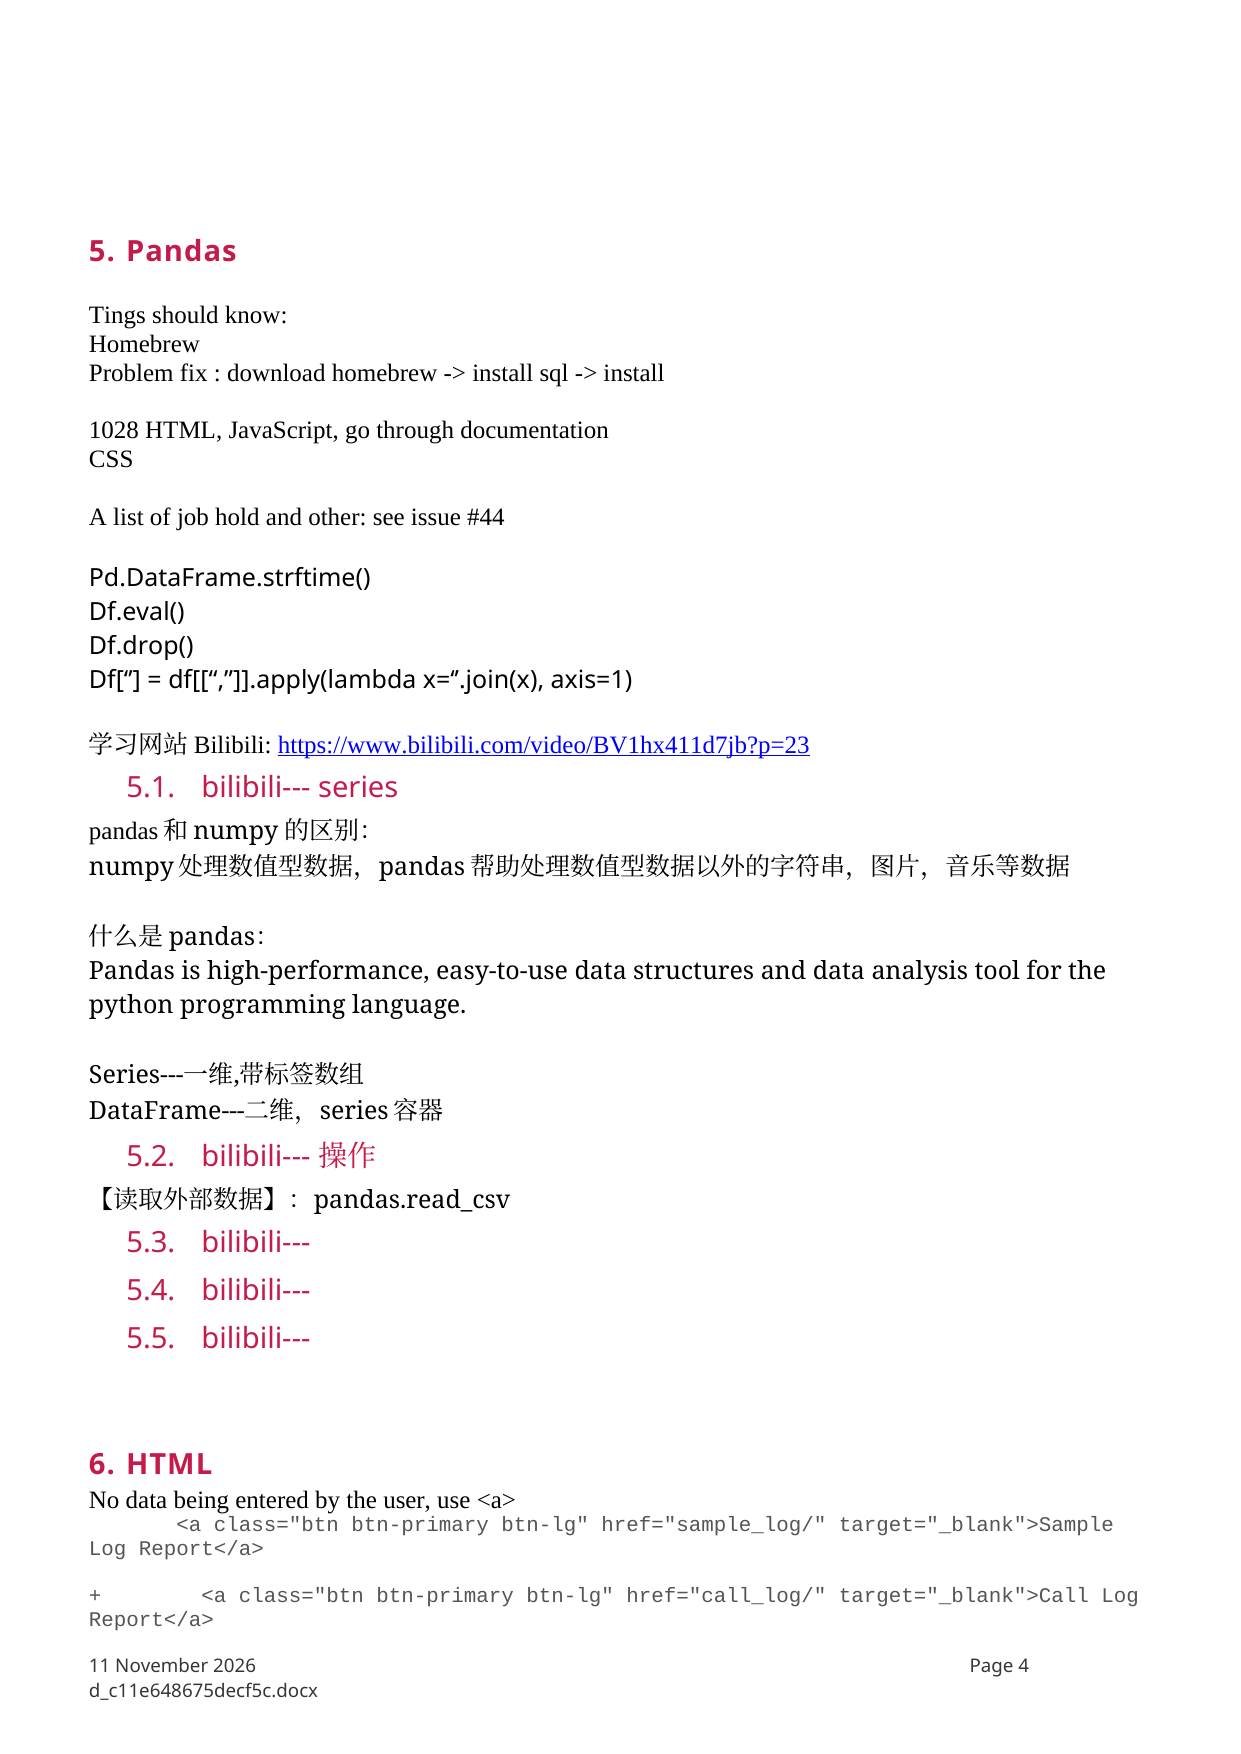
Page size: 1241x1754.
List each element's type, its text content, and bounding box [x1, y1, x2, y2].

text Problem fix : download homebrew -> install sql -> install [89, 358, 1152, 387]
text Df[‘’] = df[[“,”]].apply(lambda x=‘’.join(x), axis=1) [89, 662, 1152, 696]
subtitle bilibili--- [126, 1269, 1155, 1309]
subtitle bilibili--- series [126, 767, 1155, 806]
text Tings should know: [89, 301, 1152, 329]
text 1028 HTML, JavaScript, go through documentation [89, 416, 1152, 444]
text <a class="btn btn-primary btn-lg" href="sample_log/" target="_blank">Sample Log Report</a> [89, 1514, 1152, 1561]
text 【读取外部数据】：pandas.read_csv [89, 1179, 1152, 1215]
text DataFrame---二维，series容器 [89, 1091, 1152, 1127]
text A list of job hold and other: see issue #44 [89, 502, 1152, 531]
text CSS [89, 444, 1152, 473]
text numpy处理数值型数据，pandas帮助处理数值型数据以外的字符串，图片，音乐等数据 [89, 846, 1152, 882]
subtitle bilibili--- 操作 [126, 1133, 1155, 1175]
text Homebrew [89, 329, 1152, 358]
text Pandas is high-performance, easy-to-use data structures and data analysis tool for the python programming language. [89, 952, 1152, 1021]
text 学习网站Bilibili: https://www.bilibili.com/video/BV1hx411d7jb?p=23 [89, 724, 1152, 760]
subtitle bilibili--- [126, 1317, 1155, 1357]
text Series---一维,带标签数组 [89, 1055, 1152, 1091]
text Pd.DataFrame.strftime() [89, 559, 1152, 593]
text 什么是pandas： [89, 916, 1152, 952]
text Df.eval() [89, 593, 1152, 627]
text + <a class="btn btn-primary btn-lg" href="call_log/" target="_blank">Call Log Report</a> [89, 1585, 1152, 1632]
text Df.drop() [89, 627, 1152, 662]
text pandas和numpy 的区别： [89, 810, 1152, 846]
subtitle HTML [89, 1444, 1155, 1483]
subtitle bilibili--- [126, 1222, 1155, 1261]
subtitle Pandas [89, 230, 1155, 270]
text No data being entered by the user, use <a> [89, 1485, 1152, 1514]
